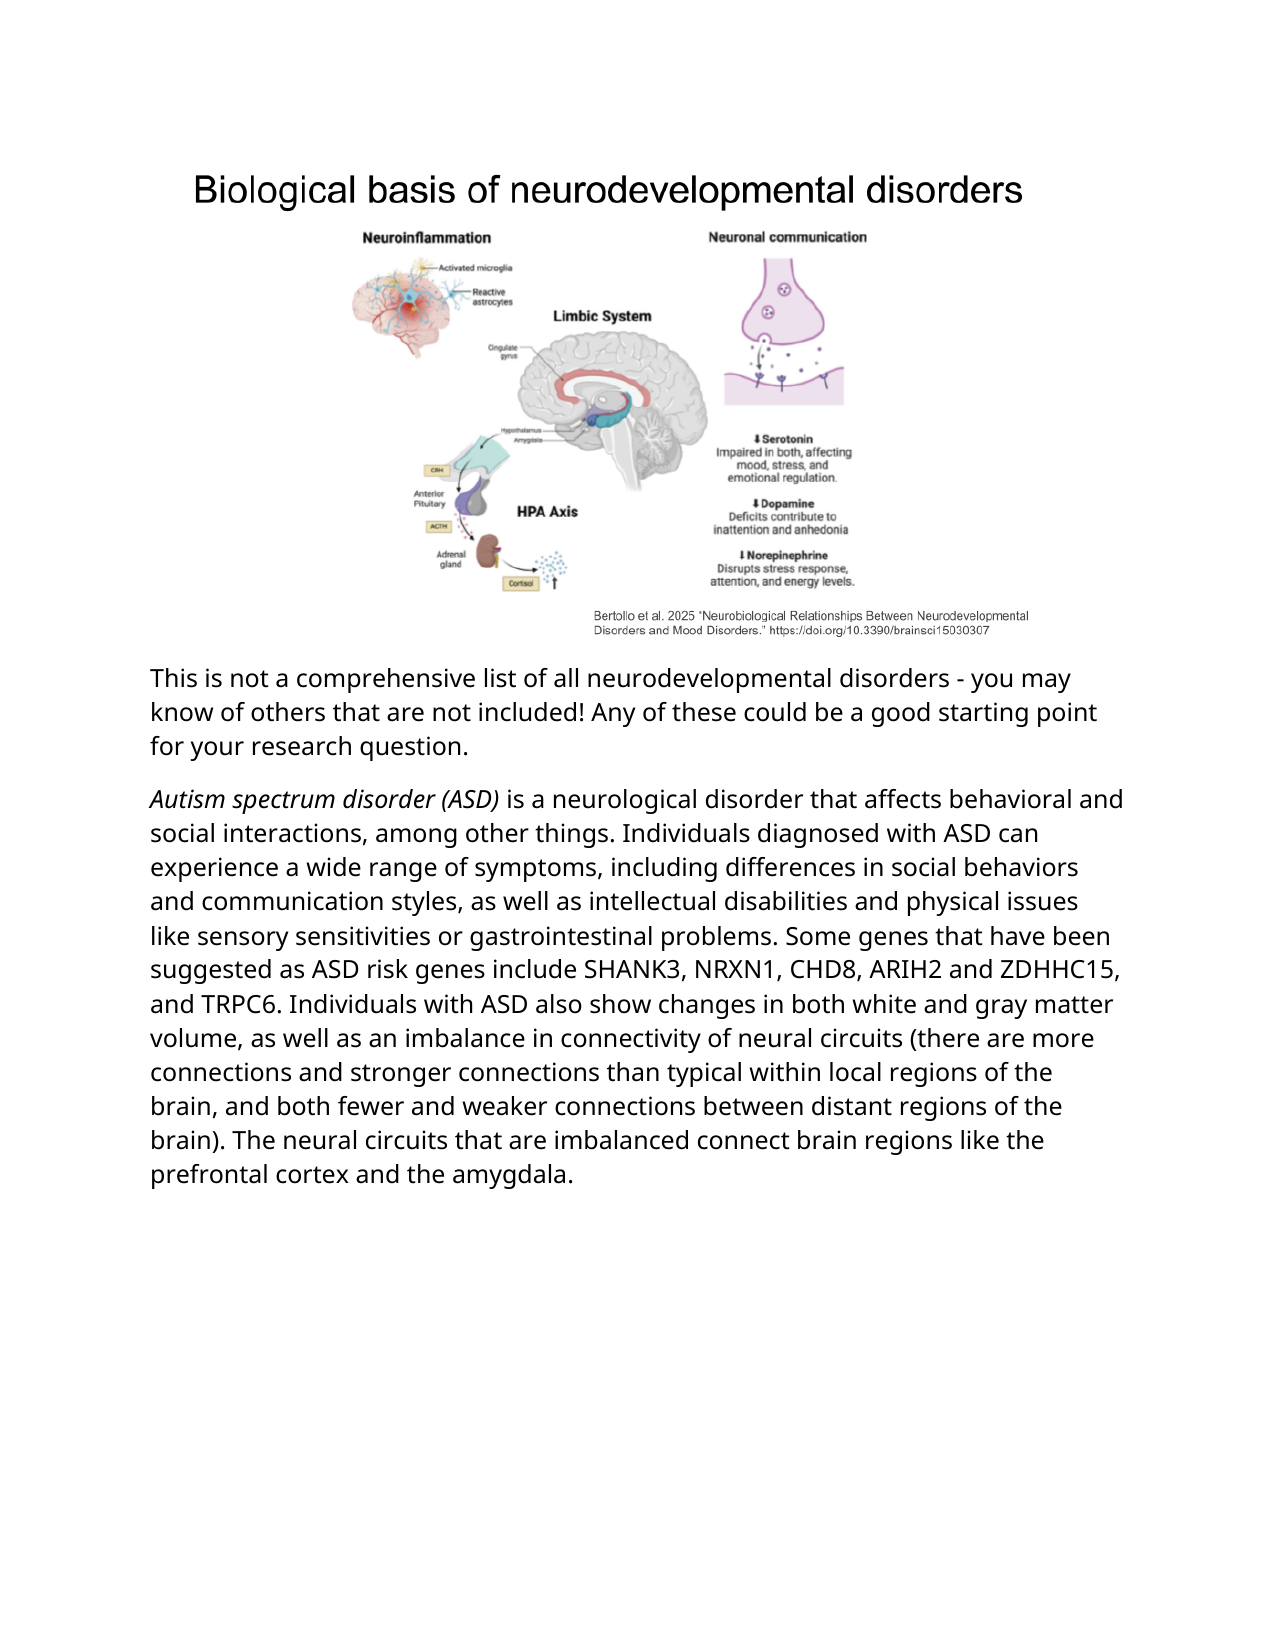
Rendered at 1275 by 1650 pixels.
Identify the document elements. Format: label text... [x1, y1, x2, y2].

text Autism spectrum disorder (ASD) is a neurological disorder that affects behavioral and social interactions, among other things. Individuals diagnosed with ASD can experience a wide range of symptoms, including differences in social behaviors and communication styles, as well as intellectual disabilities and physical issues like sensory sensitivities or gastrointestinal problems. Some genes that have been suggested as ASD risk genes include SHANK3, NRXN1, CHD8, ARIH2 and ZDHHC15, and TRPC6. Individuals with ASD also show changes in both white and gray matter volume, as well as an imbalance in connectivity of neural circuits (there are more connections and stronger connections than typical within local regions of the brain, and both fewer and weaker connections between distant regions of the brain). The neural circuits that are imbalanced connect brain regions like the prefrontal cortex and the amygdala. [150, 782, 1125, 1191]
text This is not a comprehensive list of all neurodevelopmental disorders - you may know of others that are not included! Any of these could be a good starting point for your research question. [150, 661, 1125, 763]
picture [168, 150, 1044, 643]
